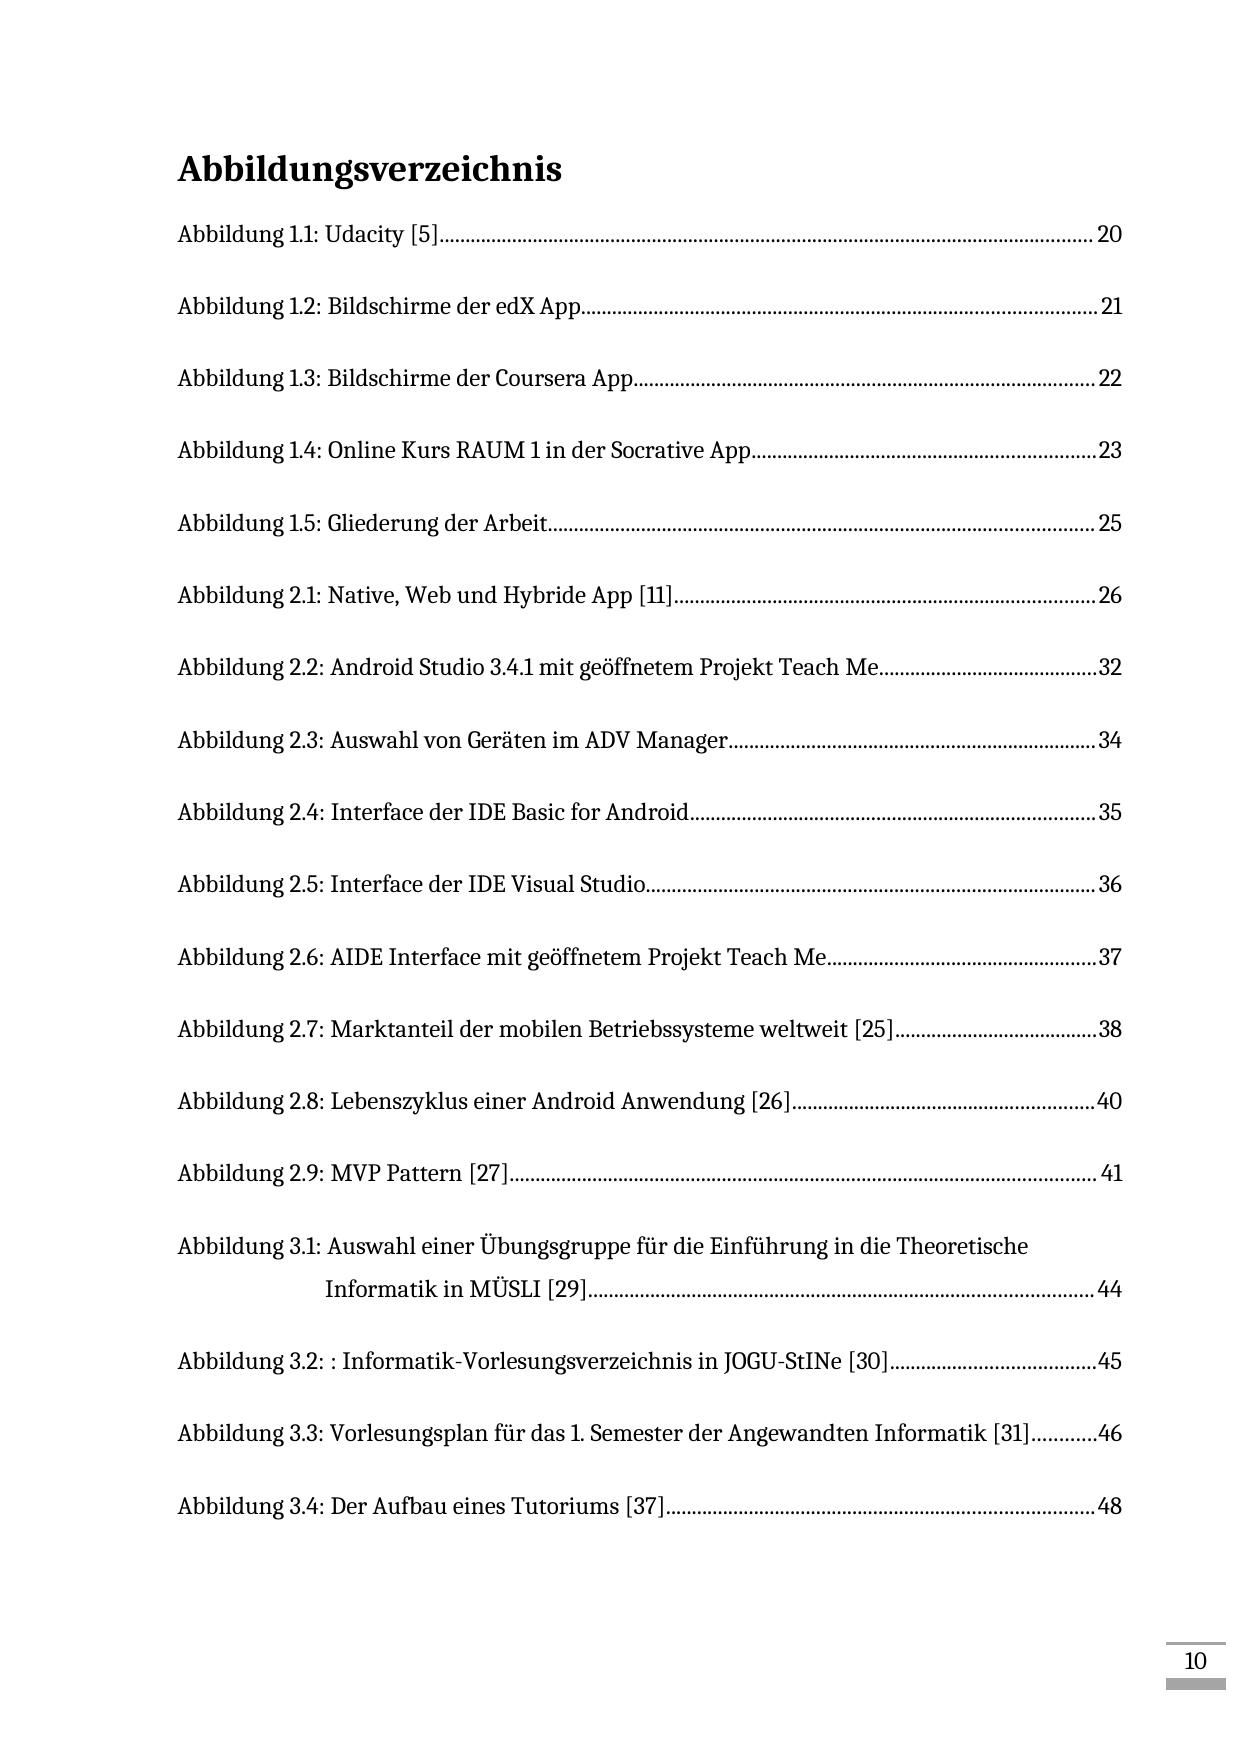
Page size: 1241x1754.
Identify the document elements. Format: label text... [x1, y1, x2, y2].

text Abbildung 1.4: Online Kurs RAUM 1 in der Socrative App 23 [177, 436, 1104, 465]
text Abbildung 3.1: Auswahl einer Übungsgruppe für die Einführung in die Theoretische Informatik in MÜSLI [29] 44 [177, 1232, 1104, 1303]
text Abbildung 2.1: Native, Web und Hybride App [11] 26 [177, 581, 1104, 610]
subtitle Abbildungsverzeichnis [177, 147, 1152, 190]
text Abbildung 2.9: MVP Pattern [27] 41 [177, 1159, 1104, 1188]
text Abbildung 1.1: Udacity [5] 20 [177, 219, 1104, 248]
text Abbildung 1.5: Gliederung der Arbeit 25 [177, 509, 1104, 537]
text Abbildung 3.2: : Informatik-Vorlesungsverzeichnis in JOGU-StINe [30] 45 [177, 1347, 1104, 1376]
text Abbildung 2.3: Auswahl von Geräten im ADV Manager 34 [177, 726, 1104, 754]
text Abbildung 3.3: Vorlesungsplan für das 1. Semester der Angewandten Informatik [31] 46 [177, 1419, 1104, 1448]
text Abbildung 1.2: Bildschirme der edX App 21 [177, 292, 1104, 321]
text Abbildung 1.3: Bildschirme der Coursera App 22 [177, 364, 1104, 393]
text Abbildung 2.7: Marktanteil der mobilen Betriebssysteme weltweit [25] 38 [177, 1015, 1104, 1043]
text Abbildung 2.5: Interface der IDE Visual Studio 36 [177, 870, 1104, 899]
text Abbildung 2.8: Lebenszyklus einer Android Anwendung [26] 40 [177, 1087, 1104, 1116]
text Abbildung 2.2: Android Studio 3.4.1 mit geöffnetem Projekt Teach Me 32 [177, 653, 1104, 682]
text Abbildung 2.4: Interface der IDE Basic for Android 35 [177, 798, 1104, 827]
text Abbildung 2.6: AIDE Interface mit geöffnetem Projekt Teach Me 37 [177, 942, 1104, 971]
text Abbildung 3.4: Der Aufbau eines Tutoriums [37] 48 [177, 1492, 1104, 1520]
